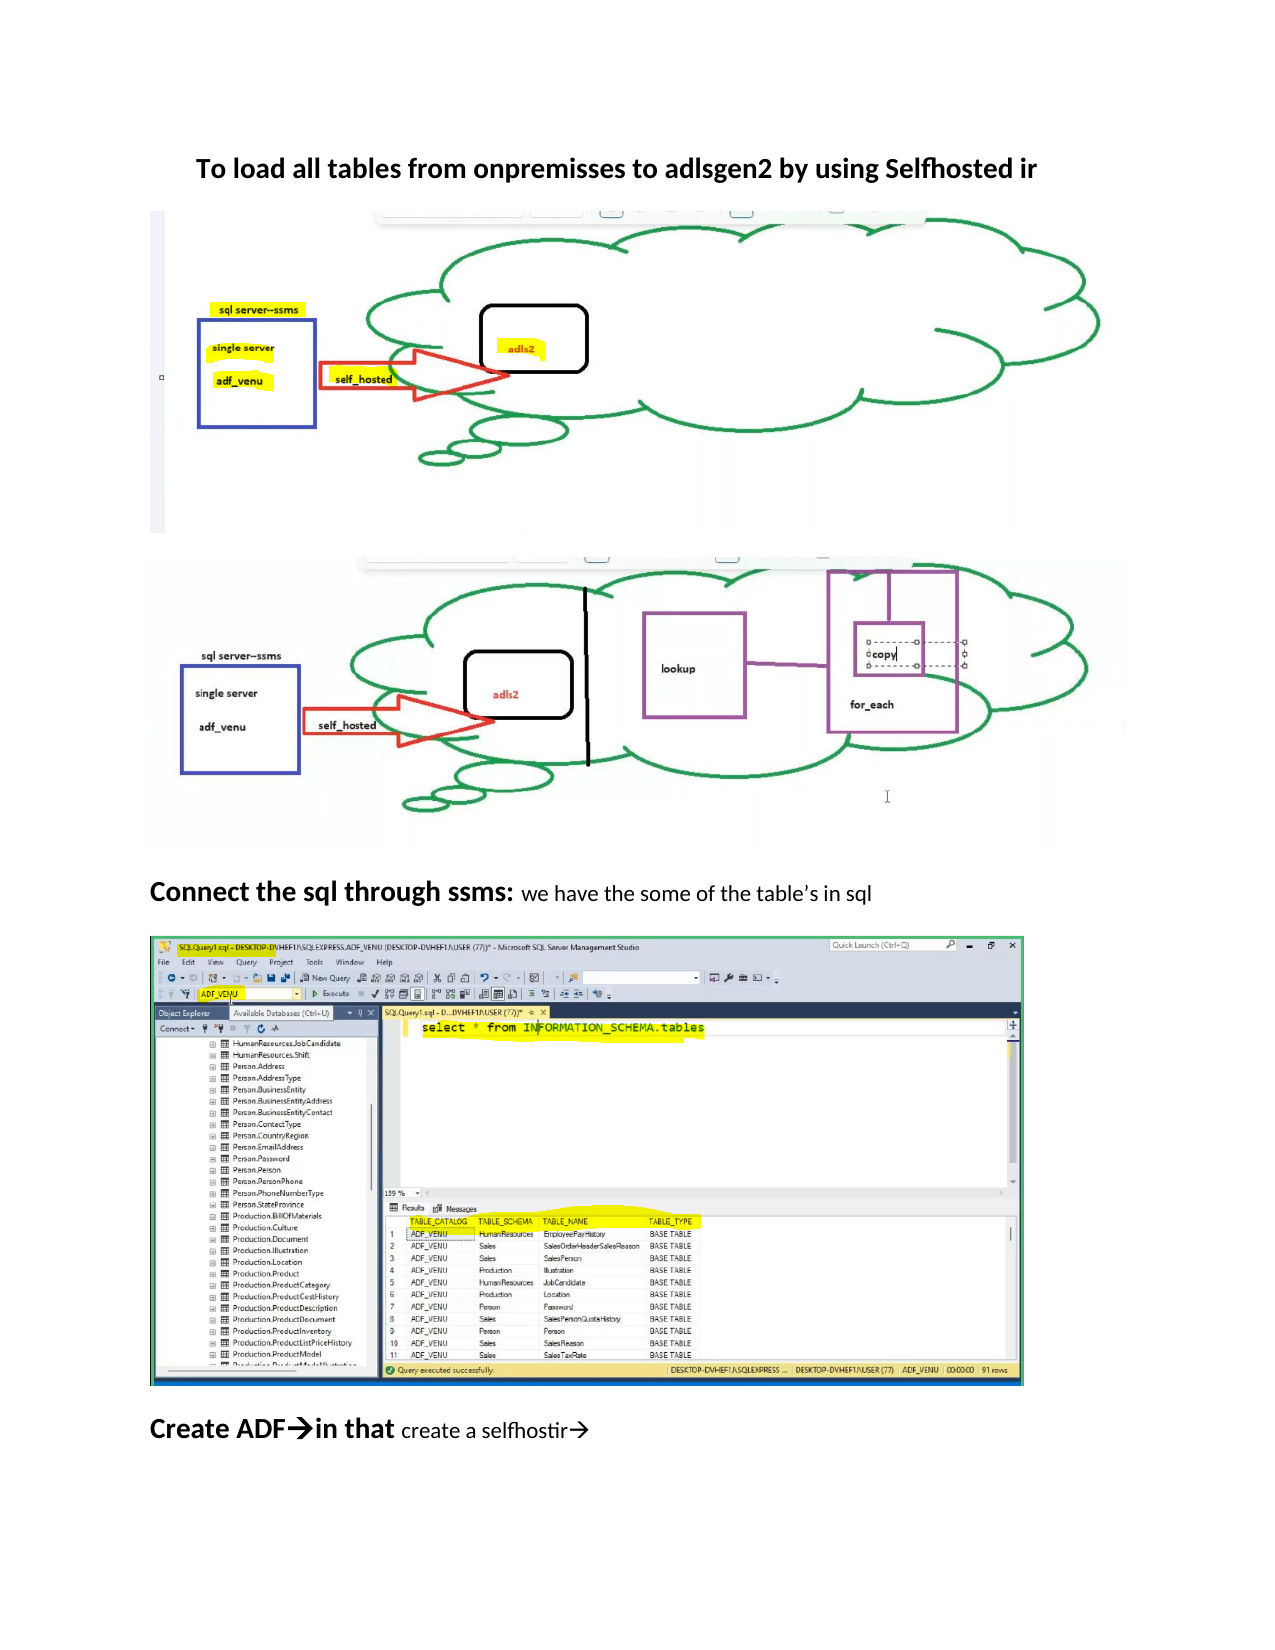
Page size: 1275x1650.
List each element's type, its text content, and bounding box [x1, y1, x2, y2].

picture [150, 211, 1125, 533]
text Connect the sql through ssms: we have the some of the table’s in sql [150, 873, 1125, 909]
picture [150, 557, 1125, 849]
text To load all tables from onpremisses to adlsgen2 by using Selfhosted ir [150, 150, 1125, 186]
picture [150, 935, 1024, 1386]
text Create ADFin that create a selfhostir [150, 1410, 1125, 1446]
